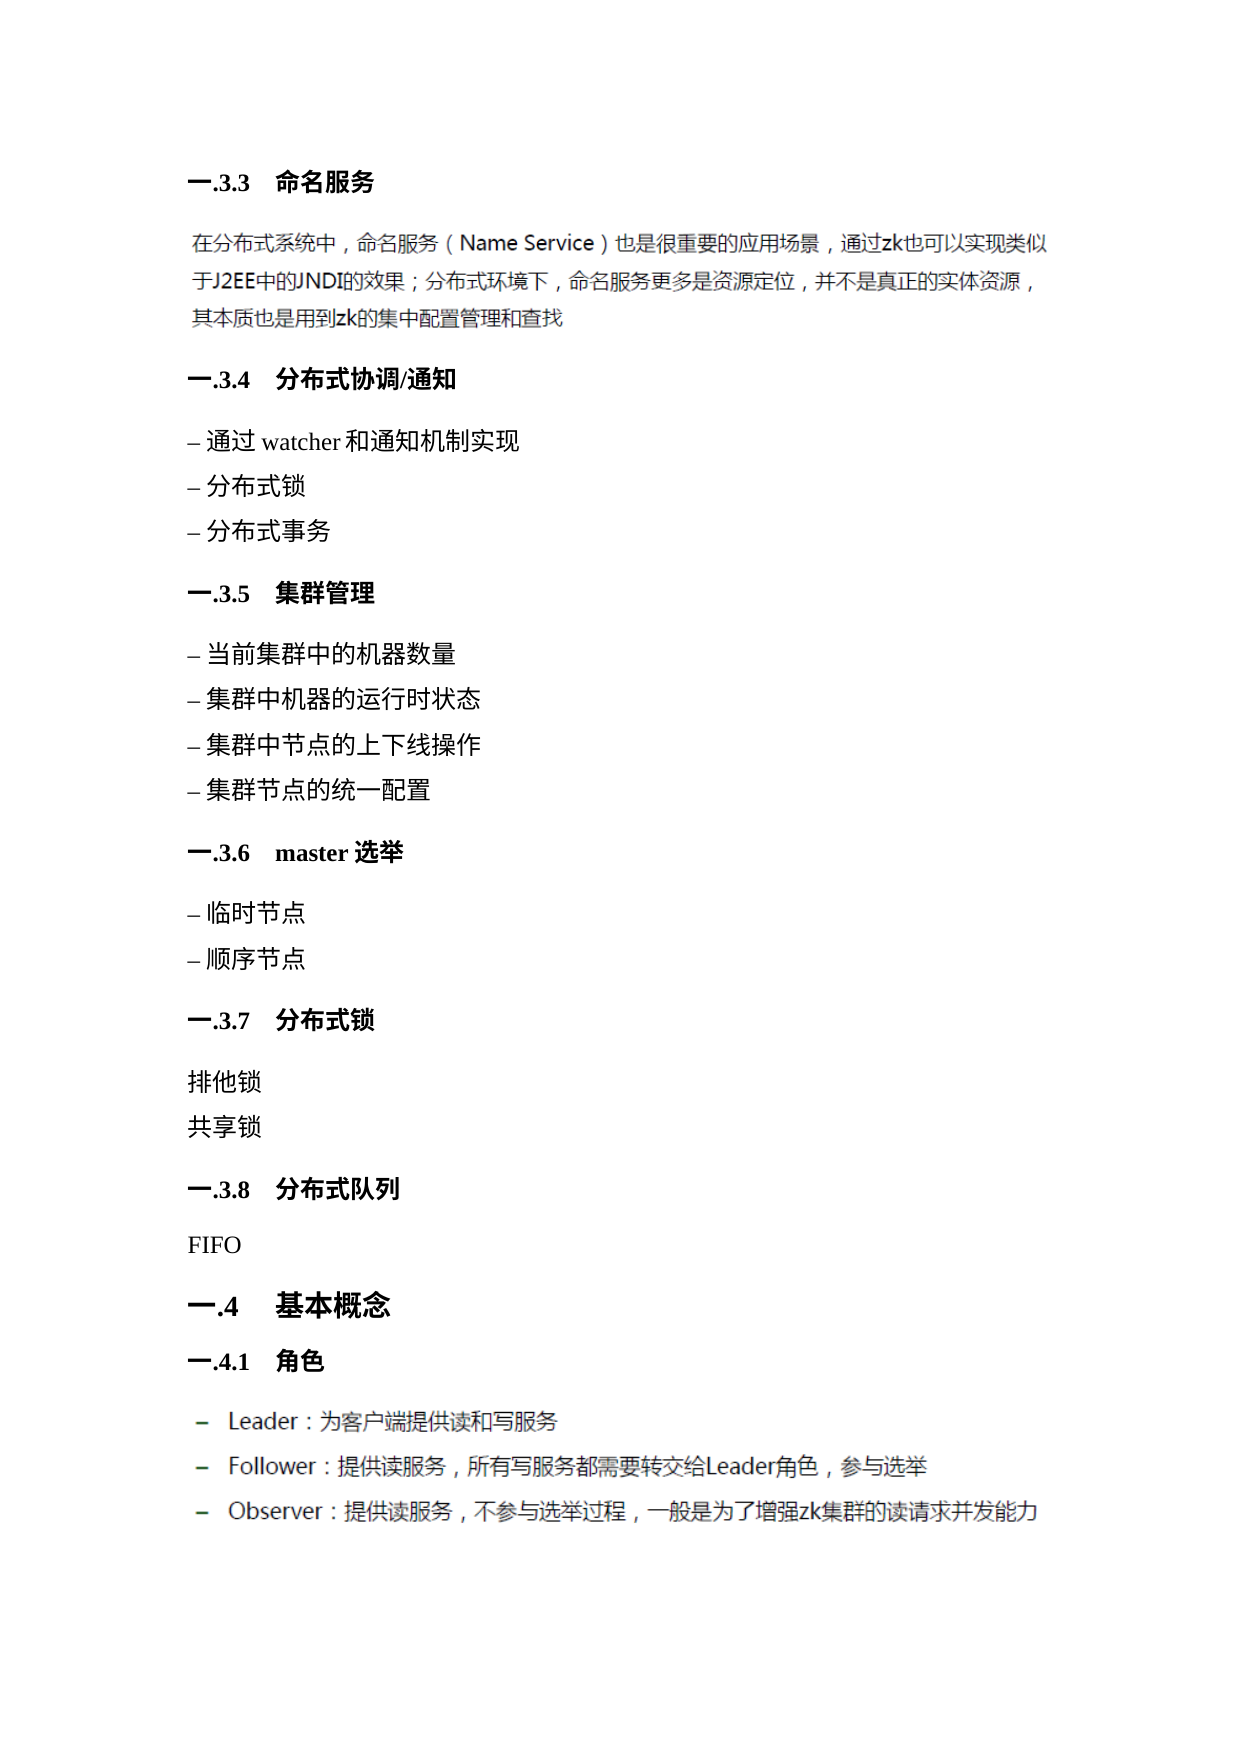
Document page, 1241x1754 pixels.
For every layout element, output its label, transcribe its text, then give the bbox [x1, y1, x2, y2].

text 共享锁 [187, 1107, 1053, 1144]
subtitle 分布式协调/通知 [187, 359, 1053, 396]
text – 分布式锁 [187, 466, 1053, 502]
subtitle master 选举 [187, 832, 1053, 868]
text – 集群中机器的运行时状态 [187, 680, 1053, 716]
text – 集群节点的统一配置 [187, 771, 1053, 807]
picture [187, 223, 1053, 336]
text 排他锁 [187, 1062, 1053, 1098]
text – 当前集群中的机器数量 [187, 635, 1053, 671]
subtitle 基本概念 [187, 1283, 1053, 1325]
text – 临时节点 [187, 894, 1053, 930]
subtitle 命名服务 [187, 162, 1053, 198]
subtitle 集群管理 [187, 573, 1053, 609]
picture [187, 1402, 1053, 1533]
text – 通过watcher和通知机制实现 [187, 421, 1053, 457]
text – 顺序节点 [187, 939, 1053, 975]
text FIFO [187, 1231, 1053, 1259]
subtitle 分布式锁 [187, 1001, 1053, 1037]
text – 集群中节点的上下线操作 [187, 725, 1053, 762]
subtitle 分布式队列 [187, 1169, 1053, 1205]
subtitle 角色 [187, 1341, 1053, 1378]
text – 分布式事务 [187, 512, 1053, 548]
